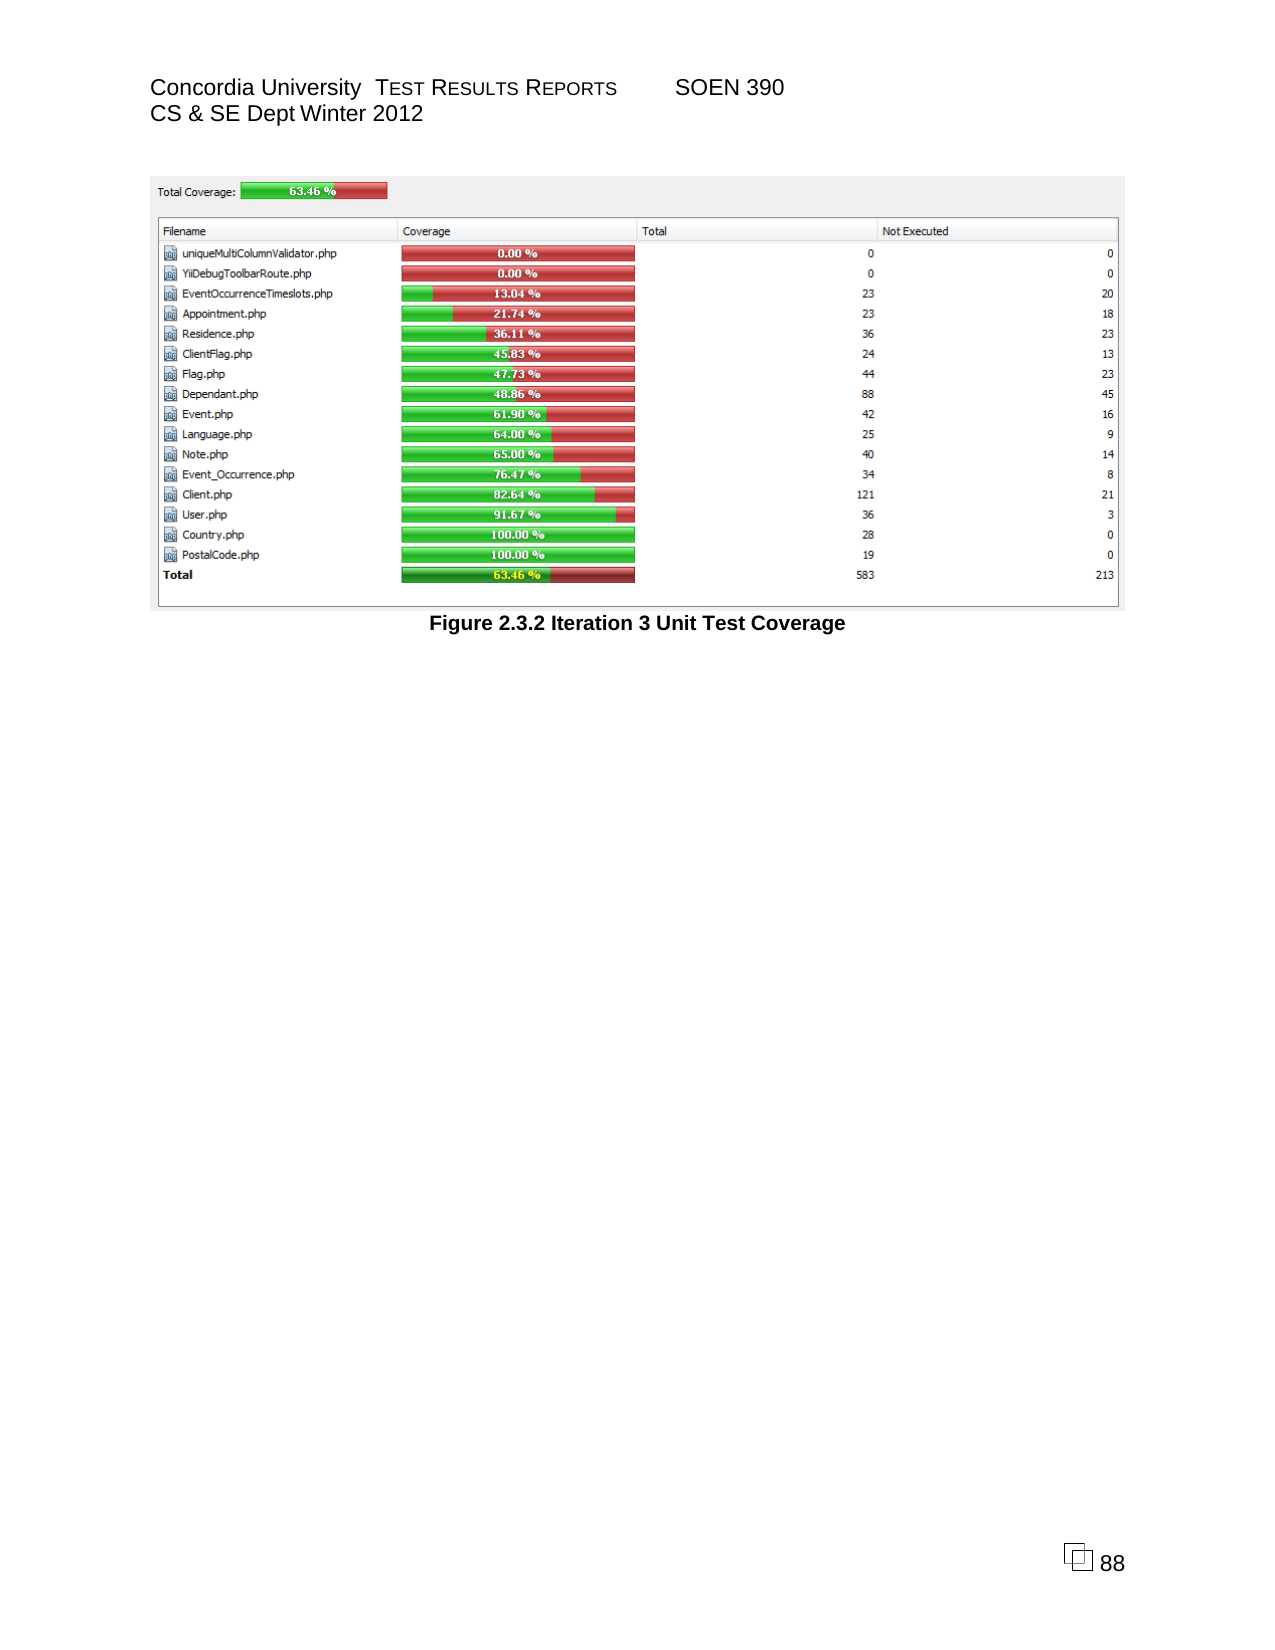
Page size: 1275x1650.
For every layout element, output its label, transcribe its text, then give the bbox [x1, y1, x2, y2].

picture [150, 176, 1125, 611]
picture [1062, 1541, 1094, 1572]
text Figure 2.3.2 Iteration 3 Unit Test Coverage [150, 611, 1125, 635]
